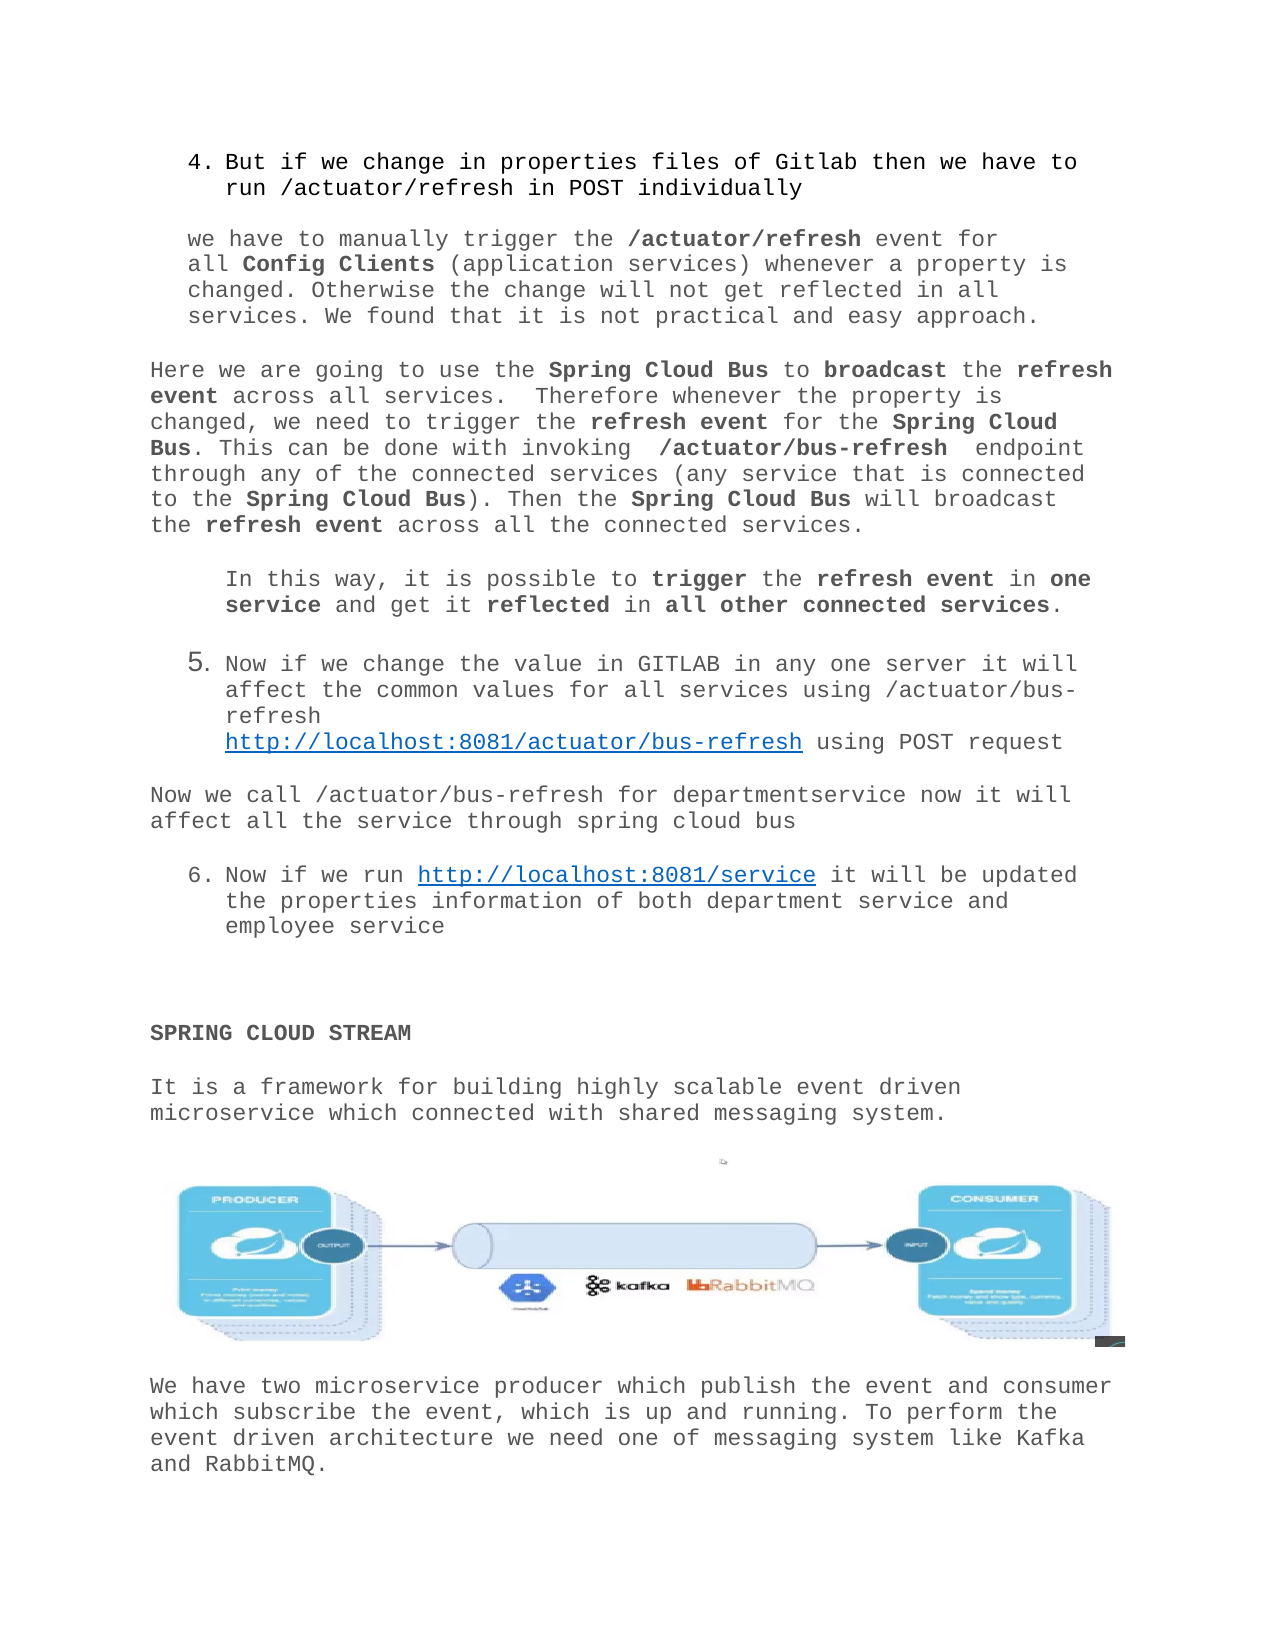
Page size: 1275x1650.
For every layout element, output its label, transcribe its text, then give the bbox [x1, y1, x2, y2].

list Now if we change the value in GITLAB in any one server it will affect the common values for all services using /actuator/bus-refresh [187, 645, 1125, 730]
text we have to manually trigger the /actuator/refresh event for all Config Clients (application services) whenever a property is changed. Otherwise the change will not get reflected in all services. We found that it is not practical and easy approach. [187, 227, 1125, 331]
list In this way, it is possible to trigger the refresh event in one service and get it reflected in all other connected services. [225, 567, 1125, 619]
list Now if we run http://localhost:8081/service it will be updated the properties information of both department service and employee service [187, 863, 1125, 941]
text Here we are going to use the Spring Cloud Bus to broadcast the refresh event across all services. Therefore whenever the property is changed, we need to trigger the refresh event for the Spring Cloud Bus. This can be done with invoking /actuator/bus-refresh endpoint through any of the connected services (any service that is connected to the Spring Cloud Bus). Then the Spring Cloud Bus will broadcast the refresh event across all the connected services. [150, 358, 1125, 540]
text Now we call /actuator/bus-refresh for departmentservice now it will affect all the service through spring cloud bus [150, 784, 1125, 836]
text It is a framework for building highly scalable event driven microservice which connected with shared messaging system. [150, 1075, 1125, 1127]
text We have two microservice producer which publish the event and consumer which subscribe the event, which is up and running. To perform the event driven architecture we need one of messaging system like Kafka and RabbitMQ. [150, 1374, 1125, 1478]
picture [150, 1154, 1125, 1347]
list But if we change in properties files of Gitlab then we have to run /actuator/refresh in POST individually [187, 150, 1125, 202]
text SPRING CLOUD STREAM [150, 1022, 1125, 1048]
list http://localhost:8081/actuator/bus-refresh using POST request [225, 730, 1125, 756]
